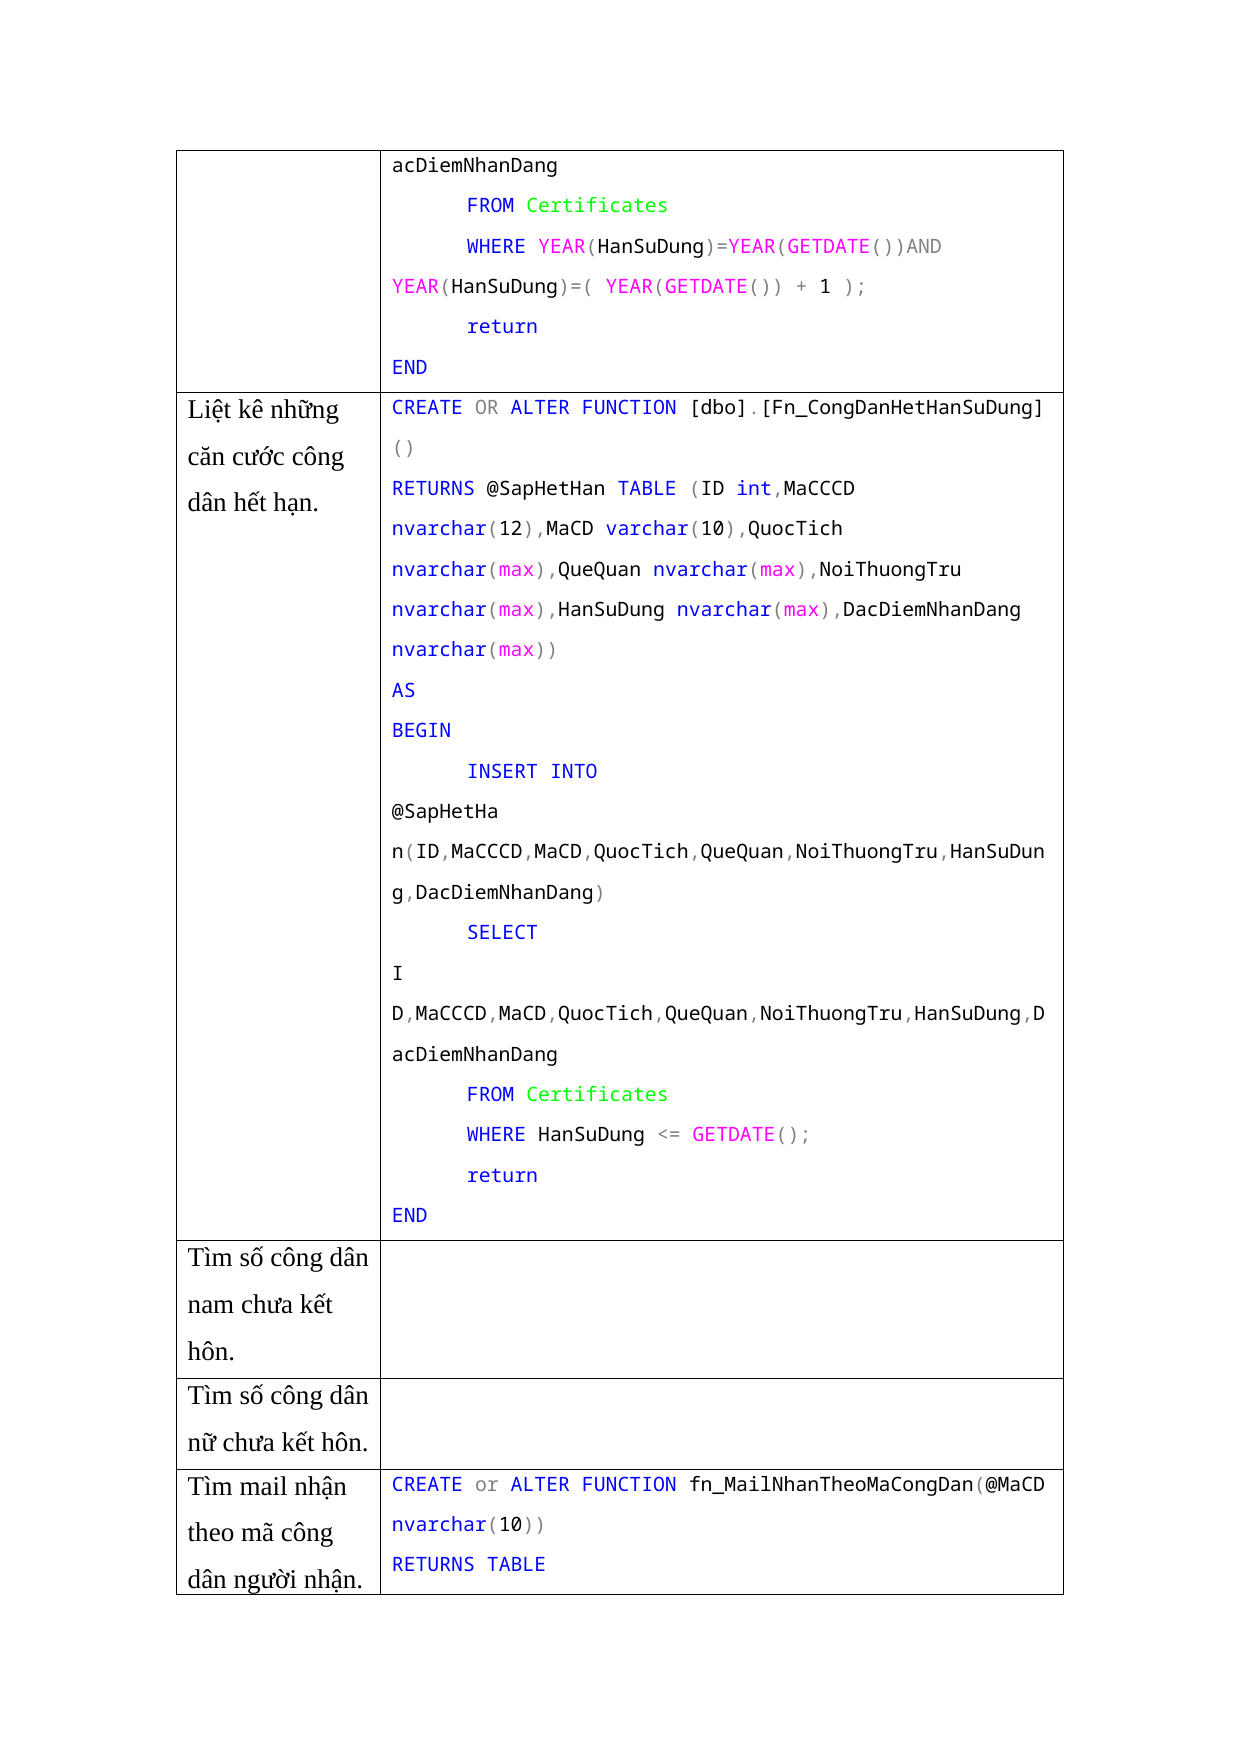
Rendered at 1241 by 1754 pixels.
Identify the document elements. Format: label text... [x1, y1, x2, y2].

table_cell Tìm số công dân nữ chưa kết hôn. [177, 1379, 380, 1469]
table_cell [381, 1241, 1063, 1378]
table_cell Tìm số công dân nam chưa kết hôn. [177, 1241, 380, 1378]
table_cell [381, 1379, 1063, 1469]
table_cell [381, 151, 1063, 392]
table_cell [177, 151, 380, 392]
table_cell CREATE OR ALTER FUNCTION [dbo].[Fn_CongDanHetHanSuDung]() RETURNS @SapHetHan TABLE (ID int,MaCCCD nvarchar(12),MaCD varchar(10),QuocTich nvarchar(max),QueQuan nvarchar(max),NoiThuongTru nvarchar(max),HanSuDung nvarchar(max),DacDiemNhanDang nvarchar(max)) AS BEGIN INSERT INTO @SapHetHan(ID,MaCCCD,MaCD,QuocTich,QueQuan,NoiThuongTru,HanSuDung,DacDiemNhanDang) SELECT ID,MaCCCD,MaCD,QuocTich,QueQuan,NoiThuongTru,HanSuDung,DacDiemNhanDang FROM Certificates WHERE HanSuDung <= GETDATE(); return END [381, 393, 1063, 1240]
table_cell Liệt kê những căn cước công dân hết hạn. [177, 393, 380, 1240]
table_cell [177, 1470, 380, 1594]
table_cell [381, 1470, 1063, 1594]
